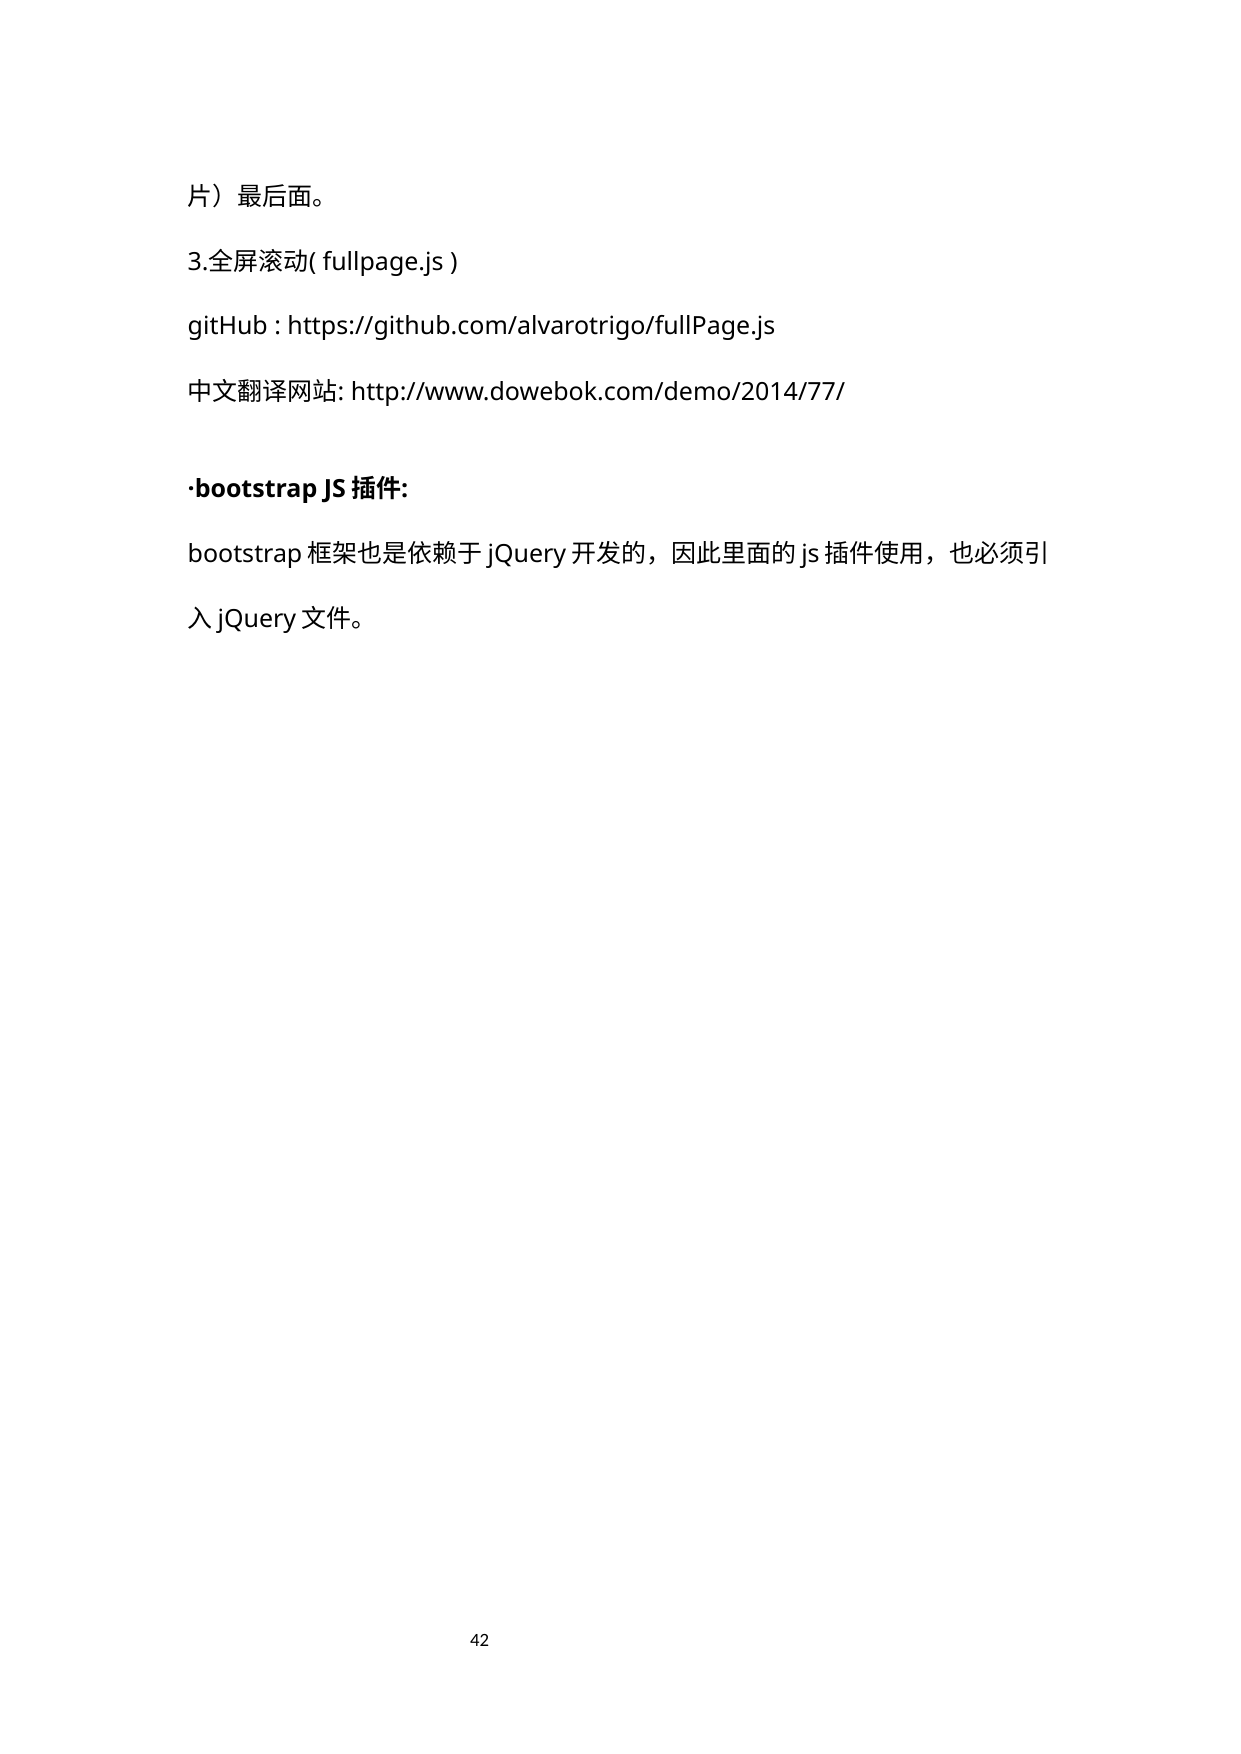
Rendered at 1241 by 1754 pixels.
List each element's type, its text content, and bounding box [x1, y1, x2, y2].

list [187, 162, 1053, 227]
list 中文翻译网站: http://www.dowebok.com/demo/2014/77/ [187, 357, 1053, 422]
list ·bootstrap JS插件: [187, 454, 1053, 519]
list 3.全屏滚动( fullpage.js ) [187, 227, 1053, 292]
list gitHub : https://github.com/alvarotrigo/fullPage.js [187, 292, 1053, 357]
list bootstrap框架也是依赖于jQuery开发的，因此里面的js插件使用，也必须引入jQuery文件。 [187, 519, 1053, 649]
